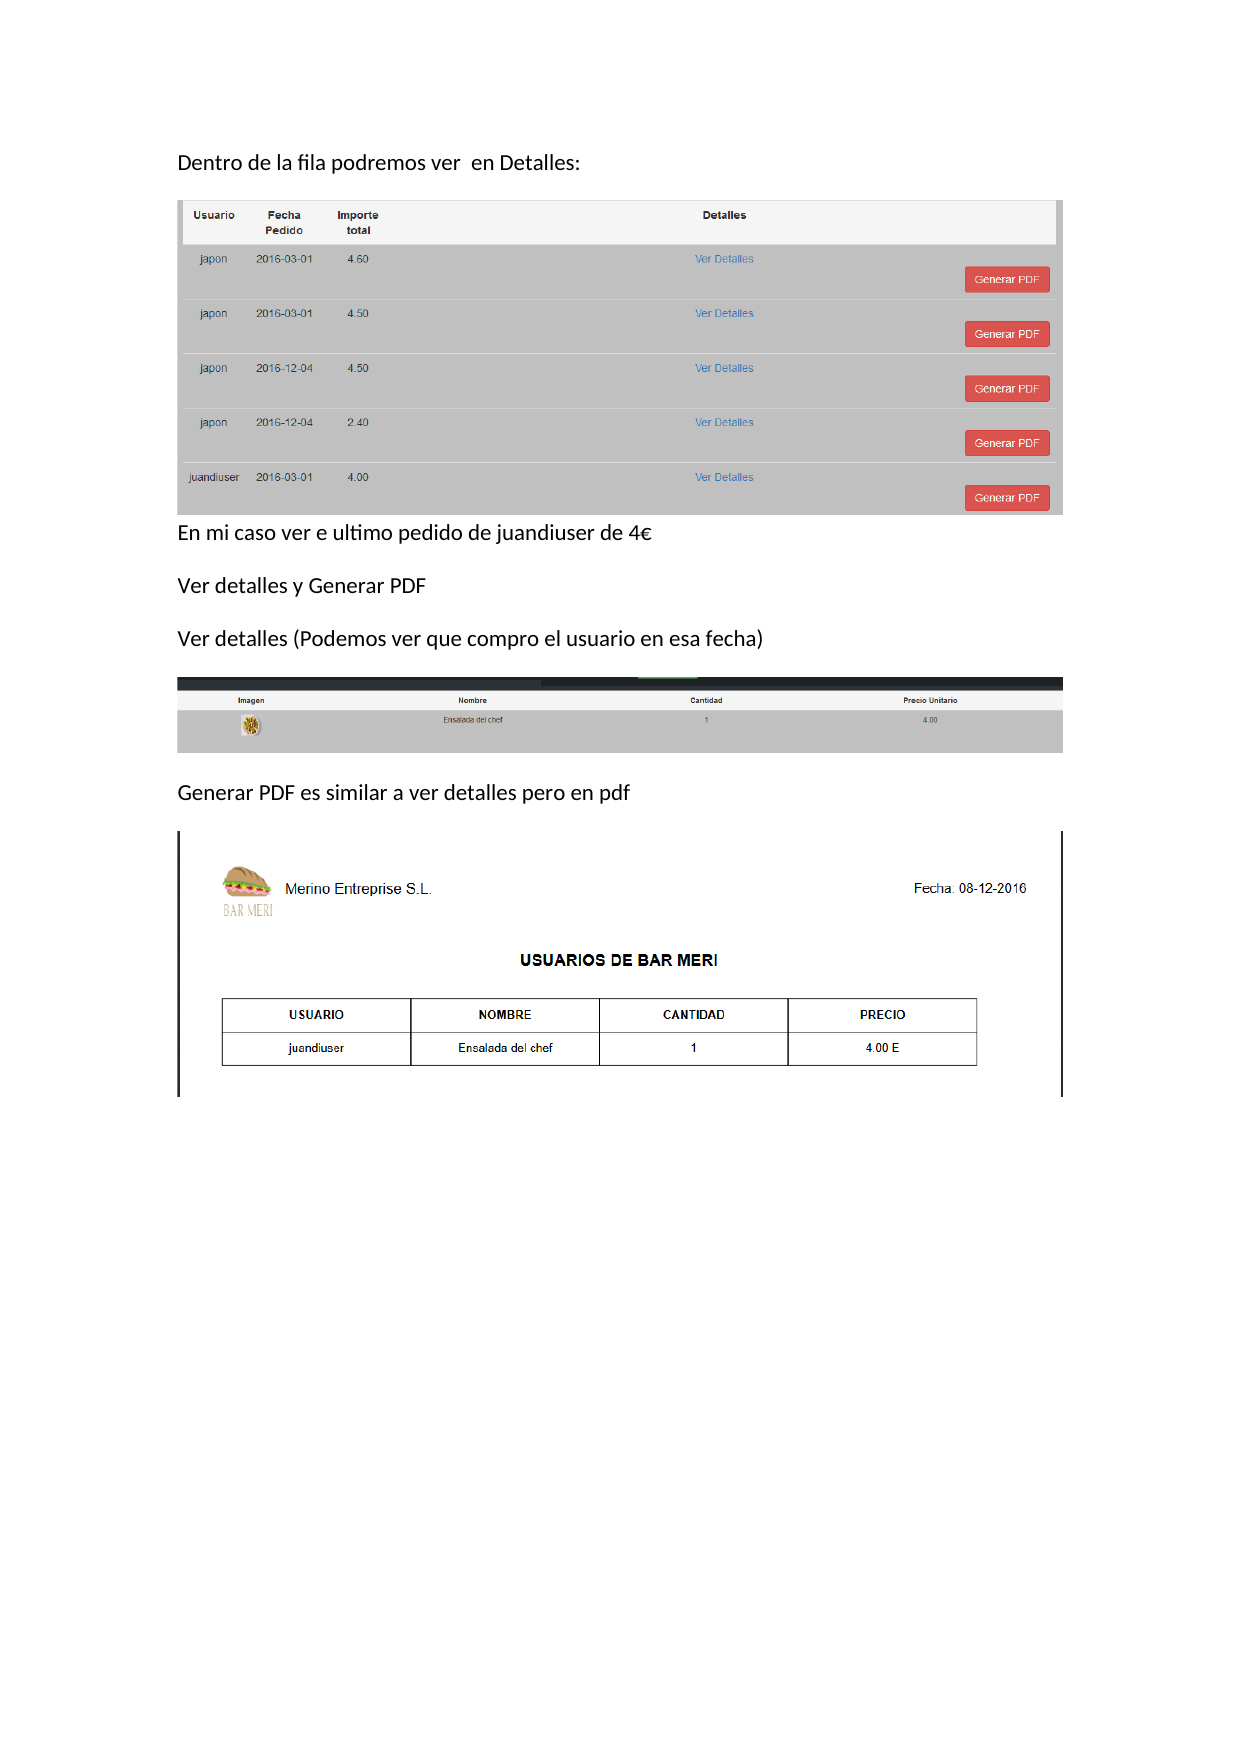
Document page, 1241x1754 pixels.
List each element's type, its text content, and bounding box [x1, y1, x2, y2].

picture [177, 677, 1063, 753]
picture [177, 831, 1063, 1097]
text Ver detalles (Podemos ver que compro el usuario en esa fecha) [177, 624, 1063, 652]
picture [177, 200, 1063, 515]
text Generar PDF es similar a ver detalles pero en pdf [177, 778, 1063, 806]
text Ver detalles y Generar PDF [177, 571, 1063, 599]
text En mi caso ver e ultimo pedido de juandiuser de 4€ [177, 515, 1063, 546]
text Dentro de la fila podremos ver en Detalles: [177, 148, 1063, 176]
